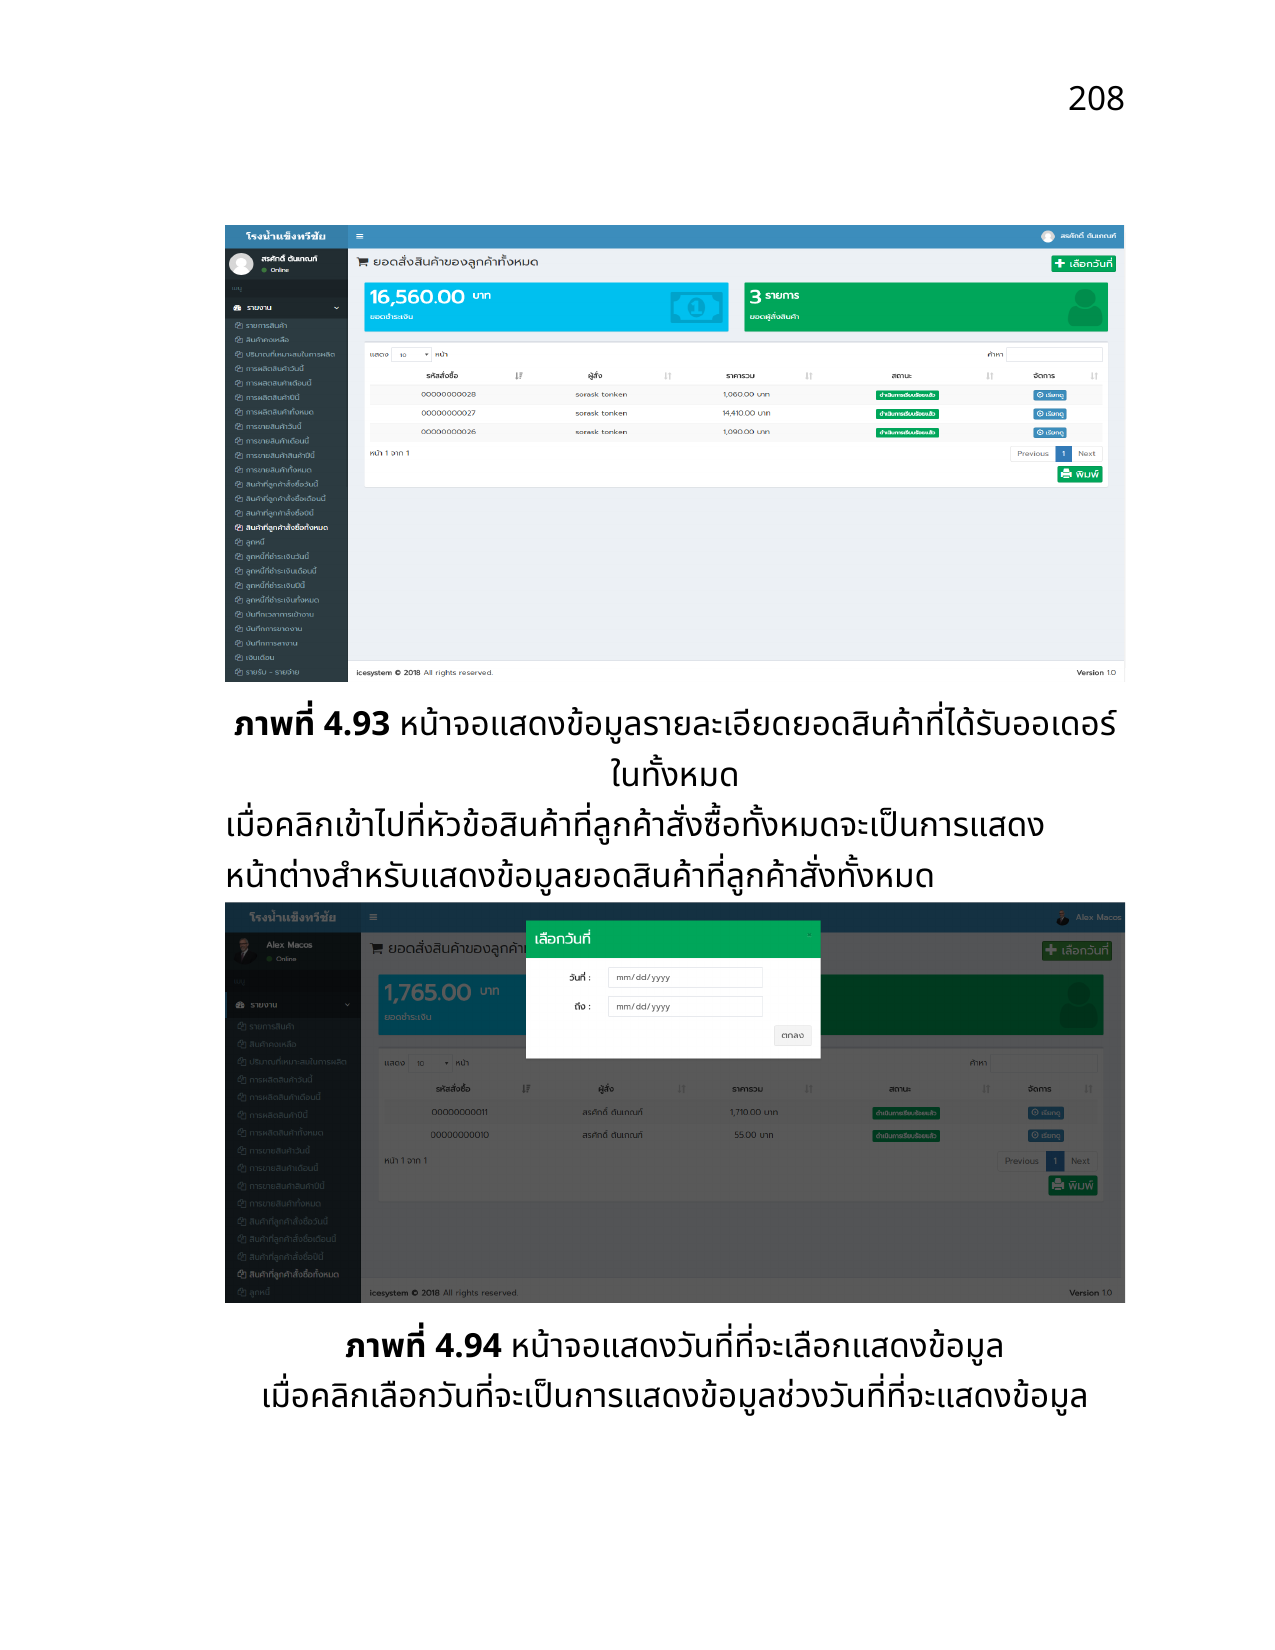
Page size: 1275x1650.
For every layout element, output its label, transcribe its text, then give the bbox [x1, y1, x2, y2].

text เมื่อคลิกเข้าไปที่หัวข้อสินค้าที่ลูกค้าสั่งซื้อทั้งหมดจะเป็นการแสดงหน้าต่างสำหรับแสดงข้อมูลยอดสินค้าที่ลูกค้าสั่งทั้งหมด [225, 801, 1125, 902]
text เมื่อคลิกเลือกวันที่จะเป็นการแสดงข้อมูลช่วงวันที่ที่จะแสดงข้อมูล [225, 1372, 1125, 1423]
text ภาพที่ 4.93 หน้าจอแสดงข้อมูลรายละเอียดยอดสินค้าที่ได้รับออเดอร์ในทั้งหมด [225, 700, 1125, 801]
picture [225, 225, 1125, 682]
text ภาพที่ 4.94 หน้าจอแสดงวันที่ที่จะเลือกแสดงข้อมูล [225, 1322, 1125, 1372]
picture [225, 902, 1125, 1303]
